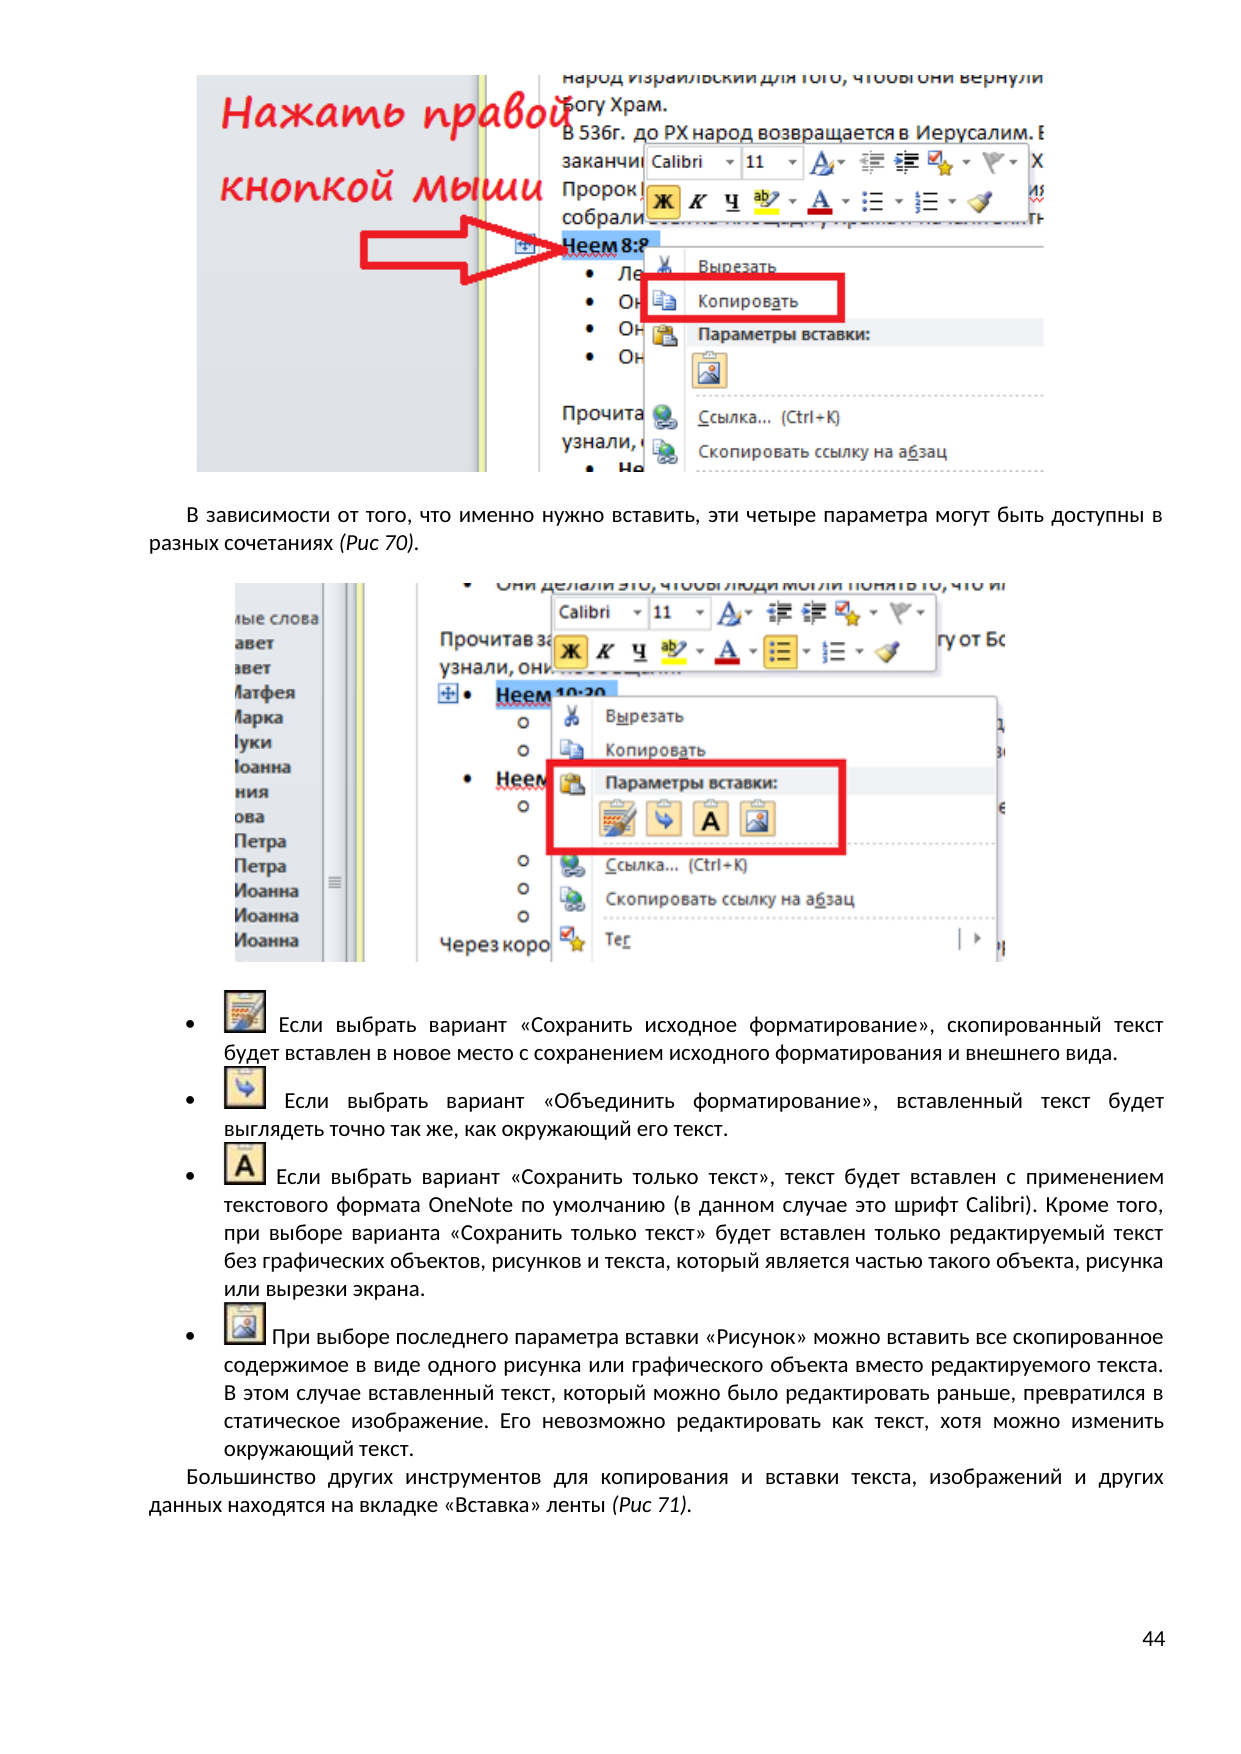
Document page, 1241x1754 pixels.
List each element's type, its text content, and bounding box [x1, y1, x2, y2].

list При выборе последнего параметра вставки «Рисунок» можно вставить все скопированное содержимое в виде одного рисунка или графического объекта вместо редактируемого текста. В этом случае вставленный текст, который можно было редактировать раньше, превратился в статическое изображение. Его невозможно редактировать как текст, хотя можно изменить окружающий текст. [186, 1302, 1165, 1462]
text В зависимости от того, что именно нужно вставить, эти четыре параметра могут быть доступны в разных сочетаниях (Рис 70). [149, 500, 1165, 556]
picture [223, 1142, 266, 1185]
picture [223, 1066, 266, 1109]
list Если выбрать вариант «Сохранить только текст», текст будет вставлен с применением текстового формата OneNote по умолчанию (в данном случае это шрифт Calibri). Кроме того, при выборе варианта «Сохранить только текст» будет вставлен только редактируемый текст без графических объектов, рисунков и текста, который является частью такого объекта, рисунка или вырезки экрана. [186, 1142, 1165, 1302]
text Большинство других инструментов для копирования и вставки текста, изображений и других данных находятся на вкладке «Вставка» ленты (Рис 71). [149, 1462, 1165, 1518]
list Если выбрать вариант «Объединить форматирование», вставленный текст будет выглядеть точно так же, как окружающий его текст. [186, 1066, 1165, 1142]
picture [223, 990, 266, 1033]
picture [235, 583, 1006, 962]
picture [223, 1302, 266, 1345]
picture [196, 75, 1044, 472]
list Если выбрать вариант «Сохранить исходное форматирование», скопированный текст будет вставлен в новое место с сохранением исходного форматирования и внешнего вида. [186, 990, 1165, 1066]
